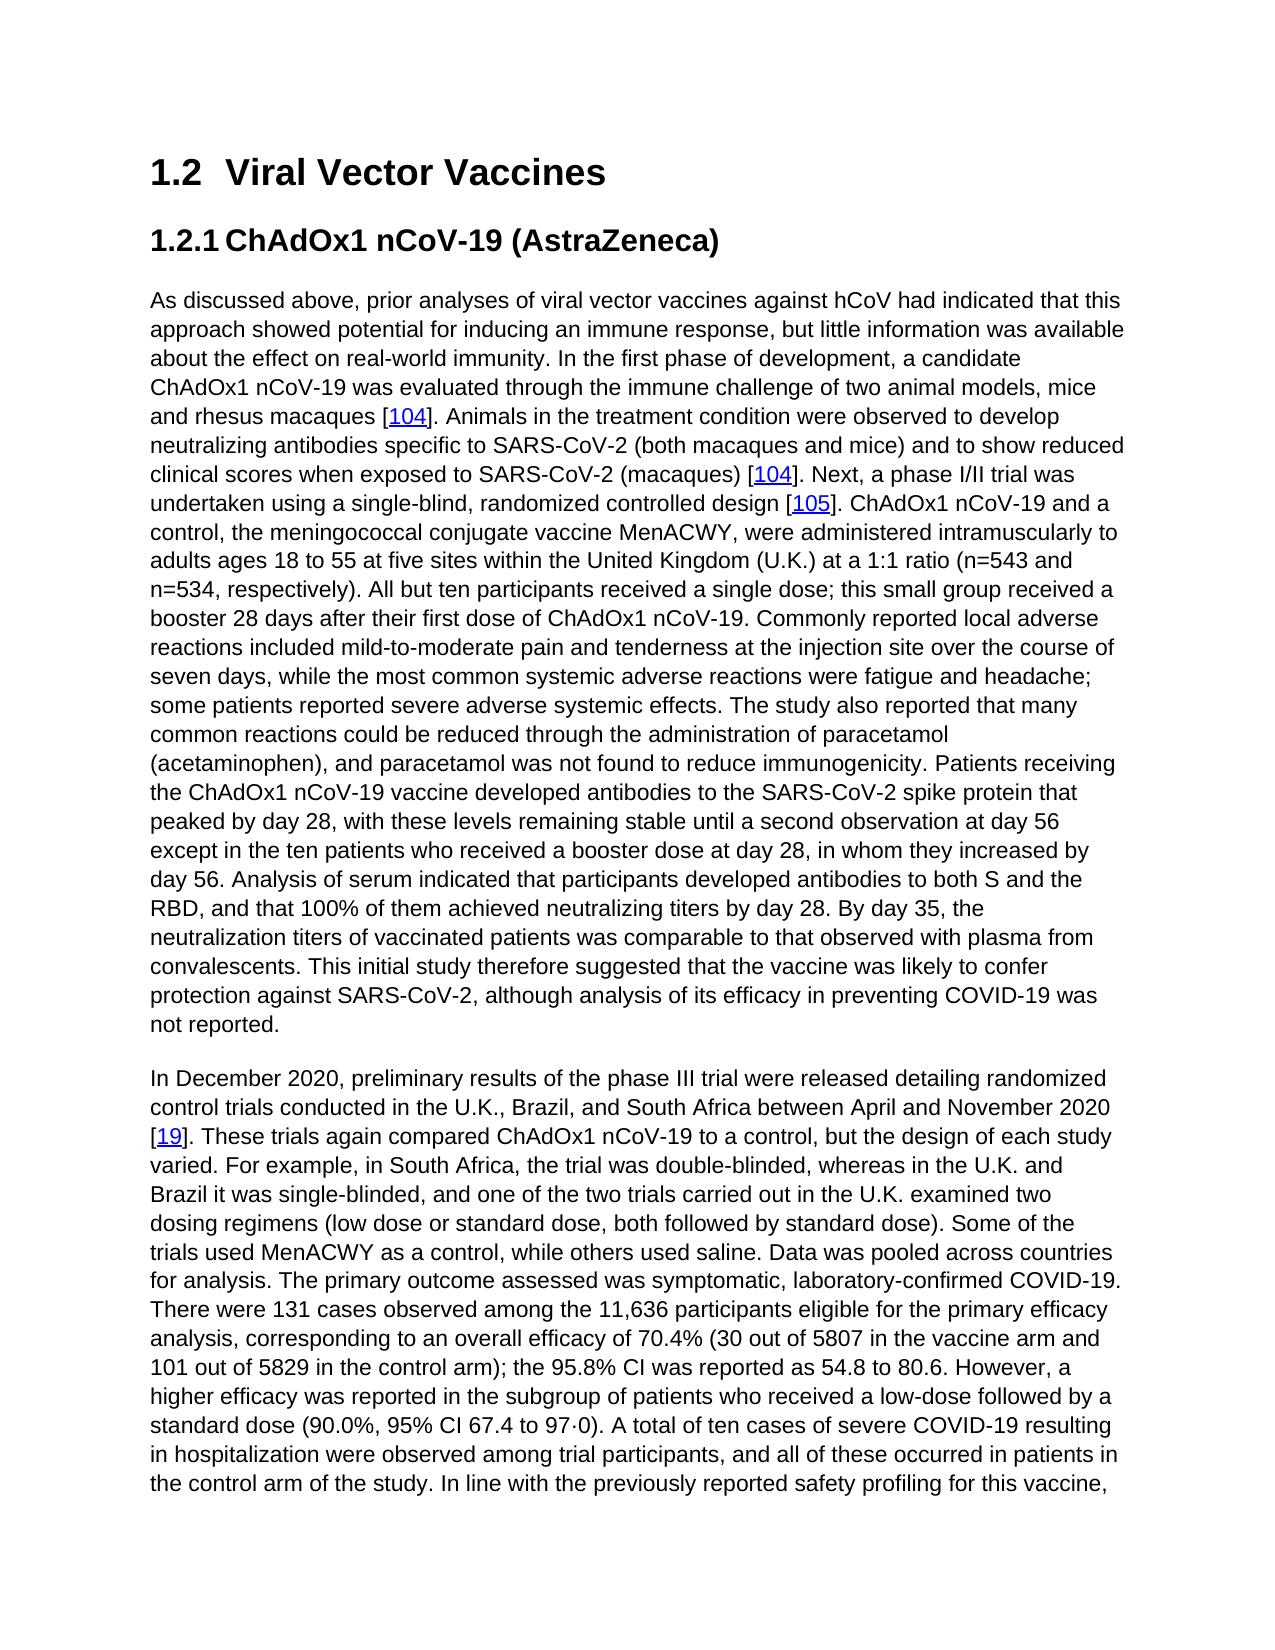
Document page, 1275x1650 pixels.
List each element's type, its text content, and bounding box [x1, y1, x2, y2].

text As discussed above, prior analyses of viral vector vaccines against hCoV had indicated that this approach showed potential for inducing an immune response, but little information was available about the effect on real-world immunity. In the first phase of development, a candidate ChAdOx1 nCoV-19 was evaluated through the immune challenge of two animal models, mice and rhesus macaques [104]. Animals in the treatment condition were observed to develop neutralizing antibodies specific to SARS-CoV-2 (both macaques and mice) and to show reduced clinical scores when exposed to SARS-CoV-2 (macaques) [104]. Next, a phase I/II trial was undertaken using a single-blind, randomized controlled design [105]. ChAdOx1 nCoV-19 and a control, the meningococcal conjugate vaccine MenACWY, were administered intramuscularly to adults ages 18 to 55 at five sites within the United Kingdom (U.K.) at a 1:1 ratio (n=543 and n=534, respectively). All but ten participants received a single dose; this small group received a booster 28 days after their first dose of ChAdOx1 nCoV-19. Commonly reported local adverse reactions included mild-to-moderate pain and tenderness at the injection site over the course of seven days, while the most common systemic adverse reactions were fatigue and headache; some patients reported severe adverse systemic effects. The study also reported that many common reactions could be reduced through the administration of paracetamol (acetaminophen), and paracetamol was not found to reduce immunogenicity. Patients receiving the ChAdOx1 nCoV-19 vaccine developed antibodies to the SARS-CoV-2 spike protein that peaked by day 28, with these levels remaining stable until a second observation at day 56 except in the ten patients who received a booster dose at day 28, in whom they increased by day 56. Analysis of serum indicated that participants developed antibodies to both S and the RBD, and that 100% of them achieved neutralizing titers by day 28. By day 35, the neutralization titers of vaccinated patients was comparable to that observed with plasma from convalescents. This initial study therefore suggested that the vaccine was likely to confer protection against SARS-CoV-2, although analysis of its efficacy in preventing COVID-19 was not reported. [150, 287, 1125, 1037]
subtitle 1.2 Viral Vector Vaccines [150, 150, 1125, 193]
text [150, 1065, 1125, 1497]
subtitle 1.2.1 ChAdOx1 nCoV-19 (AstraZeneca) [150, 222, 1125, 258]
